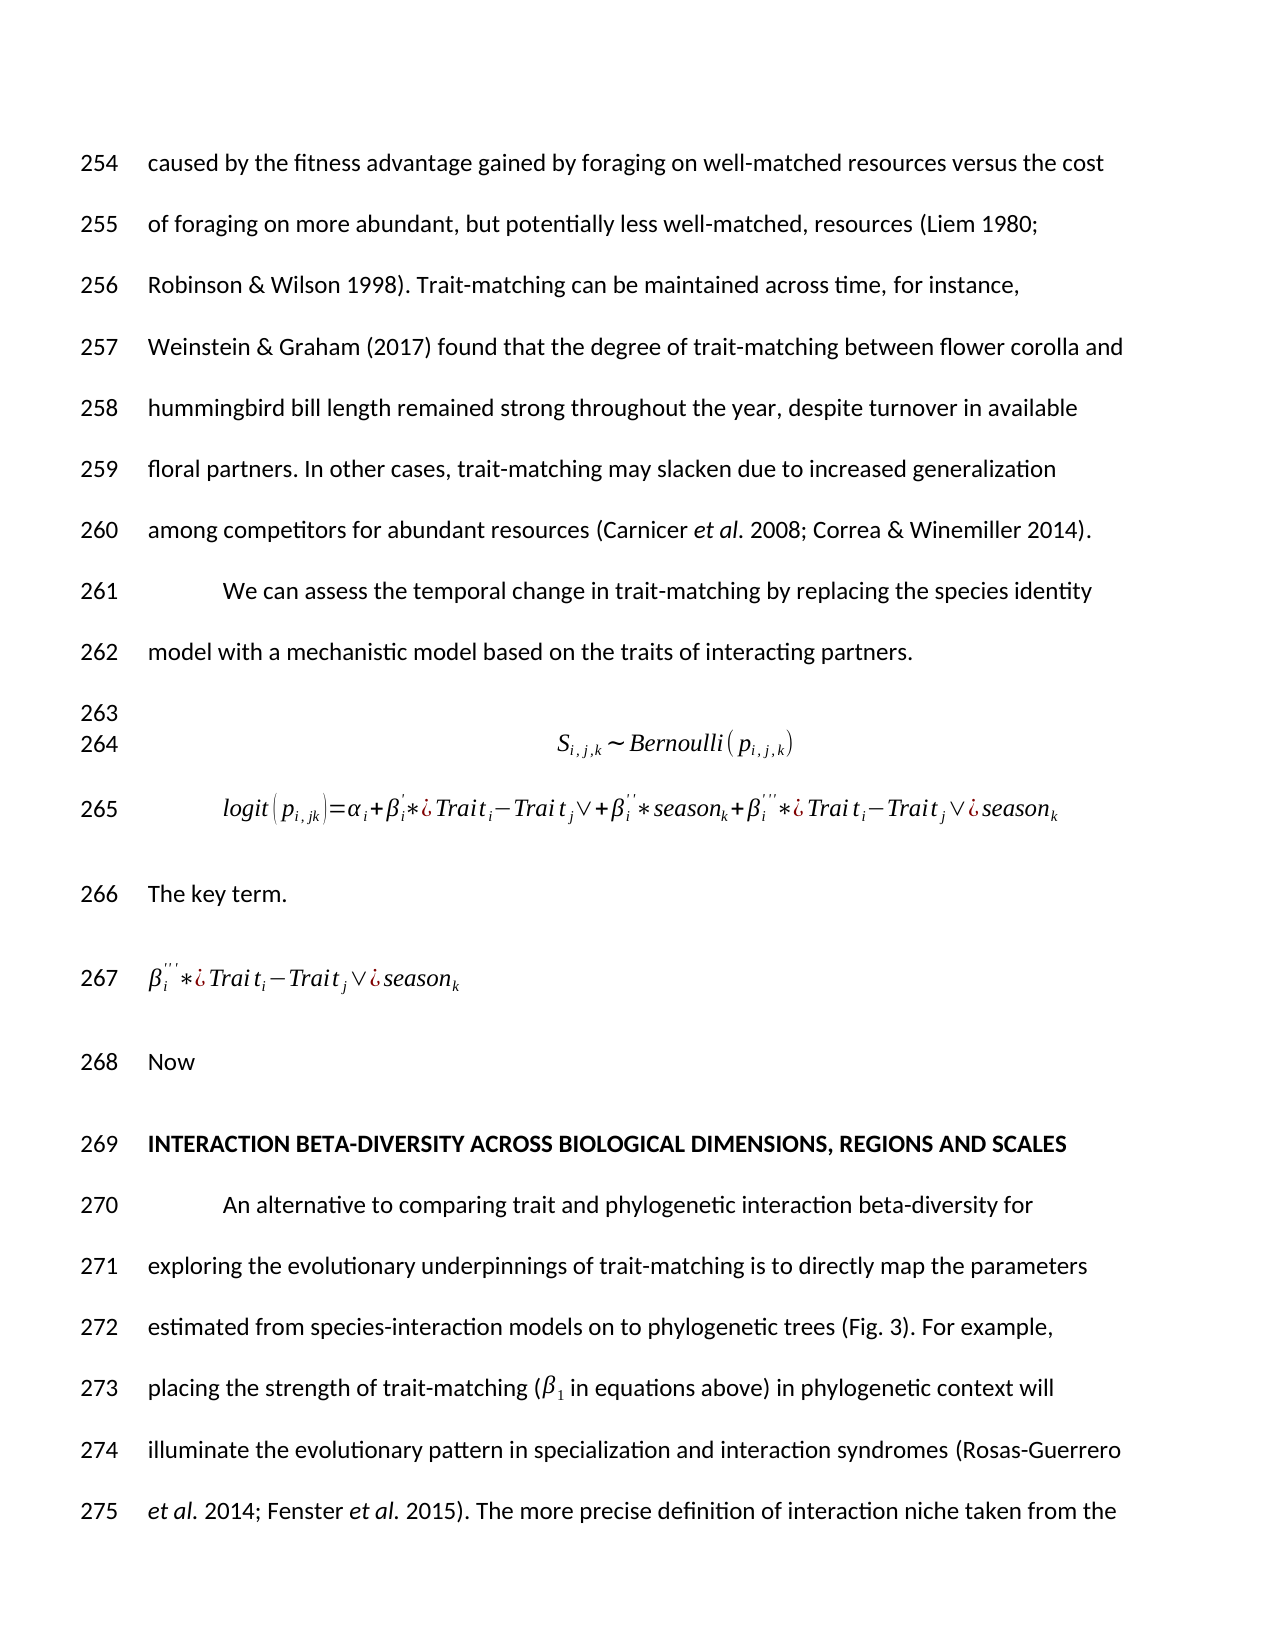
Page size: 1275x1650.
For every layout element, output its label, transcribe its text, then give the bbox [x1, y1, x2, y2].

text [148, 1189, 1127, 1526]
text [148, 148, 1127, 544]
text The key term. [148, 878, 1127, 908]
text Now [148, 1046, 1127, 1077]
text We can assess the temporal change in trait-matching by replacing the species identity model with a mechanistic model based on the traits of interacting partners. [148, 575, 1127, 666]
text INTERACTION BETA-DIVERSITY ACROSS BIOLOGICAL DIMENSIONS, REGIONS AND SCALES [148, 1128, 1127, 1158]
